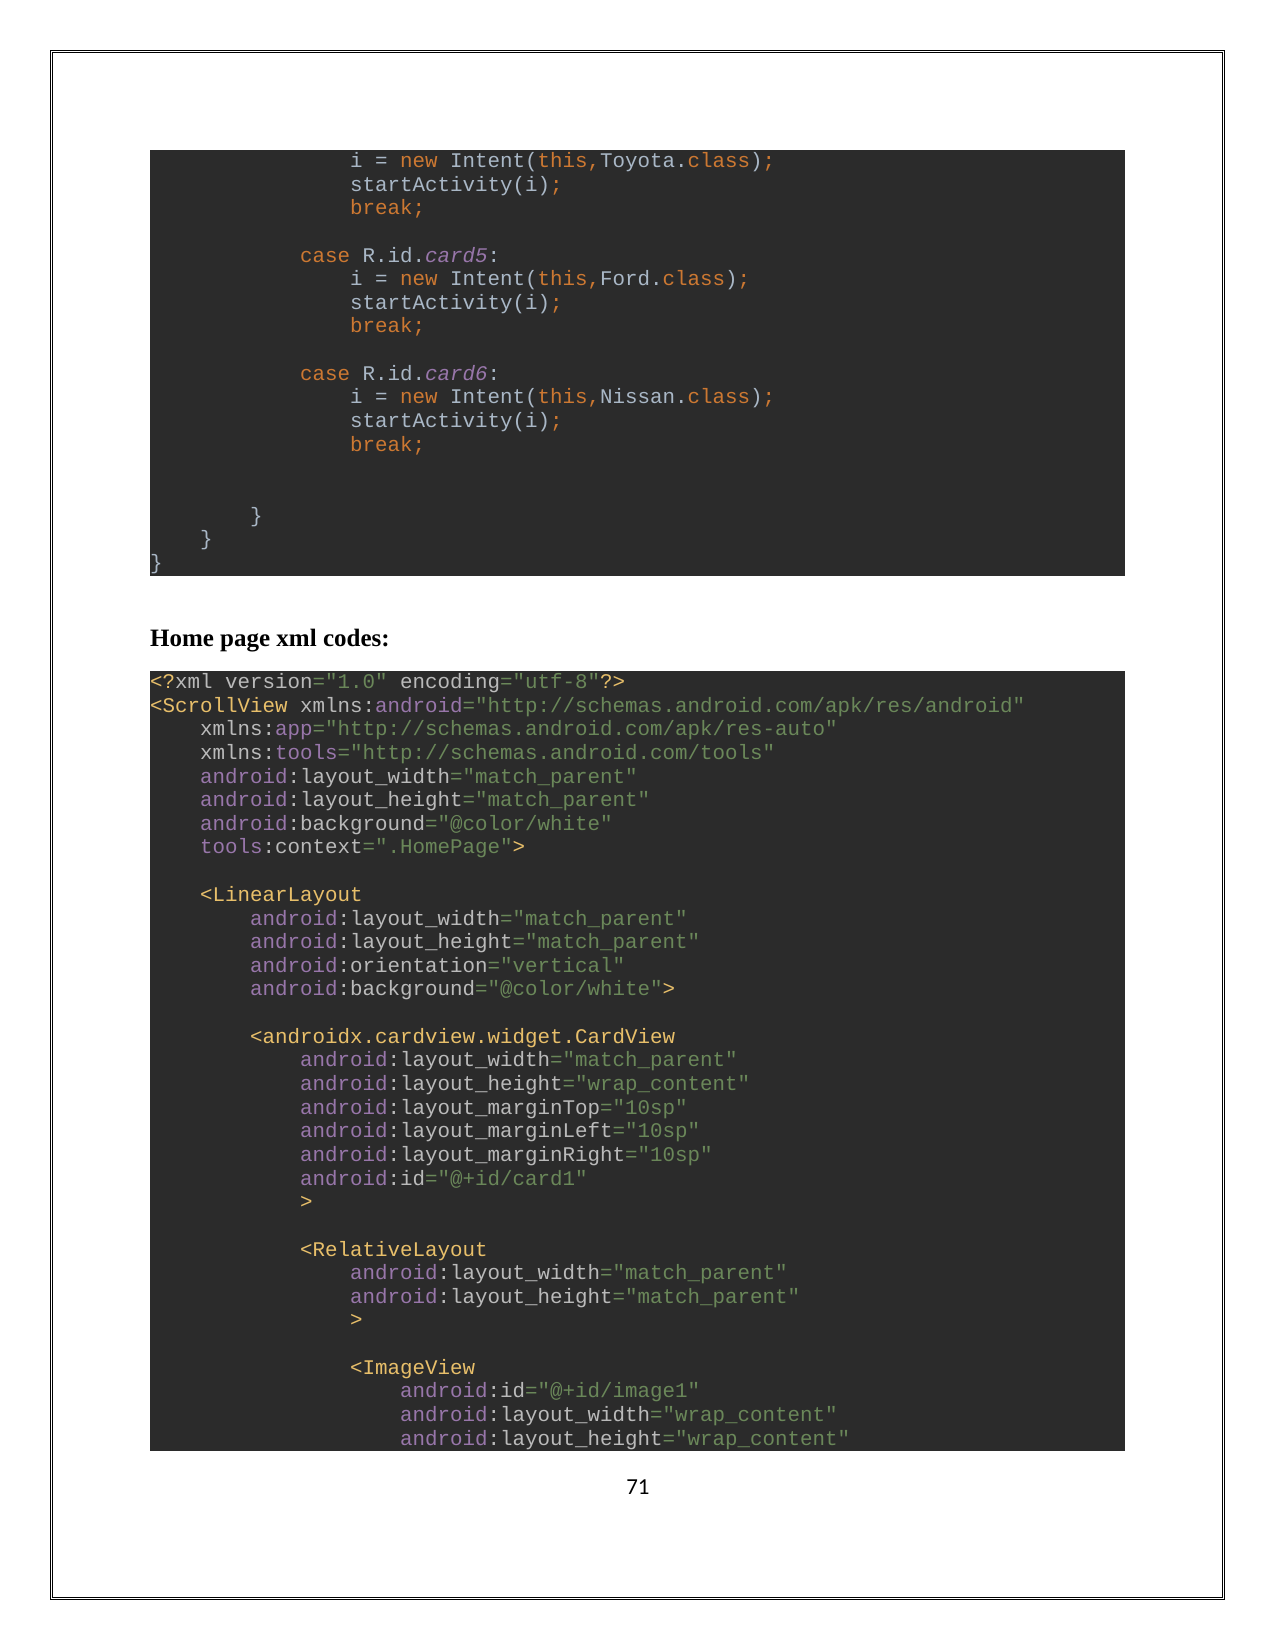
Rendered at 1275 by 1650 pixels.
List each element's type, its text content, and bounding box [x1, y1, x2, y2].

text Home page xml codes: [150, 623, 1125, 652]
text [150, 150, 1125, 576]
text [150, 671, 1125, 1451]
